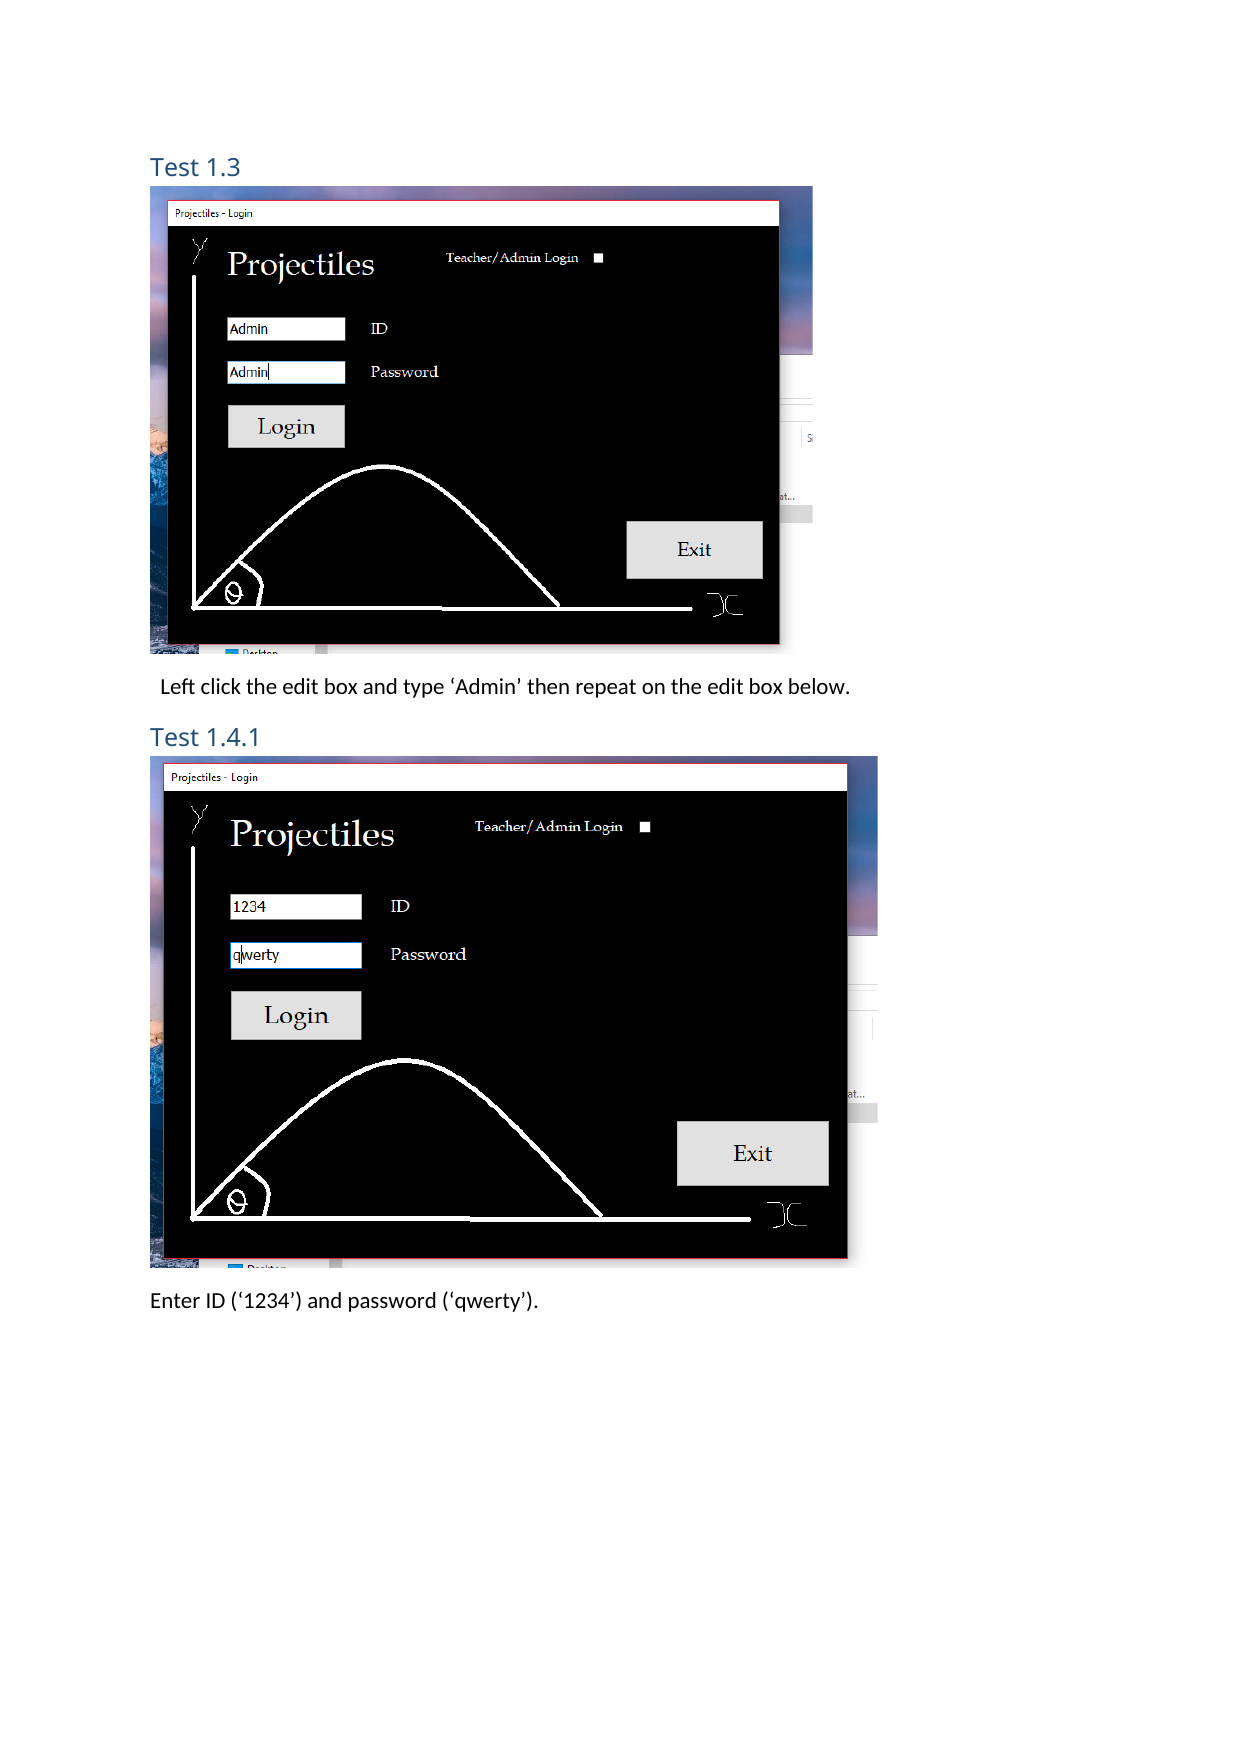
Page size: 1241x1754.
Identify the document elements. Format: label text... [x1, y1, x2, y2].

picture [150, 756, 878, 1268]
subtitle Test 1.3 [150, 150, 1090, 184]
picture [150, 186, 813, 654]
text Left click the edit box and type ‘Admin’ then repeat on the edit box below. [150, 672, 1090, 701]
subtitle Test 1.4.1 [150, 719, 1090, 753]
text Enter ID (‘1234’) and password (‘qwerty’). [150, 1286, 1090, 1314]
